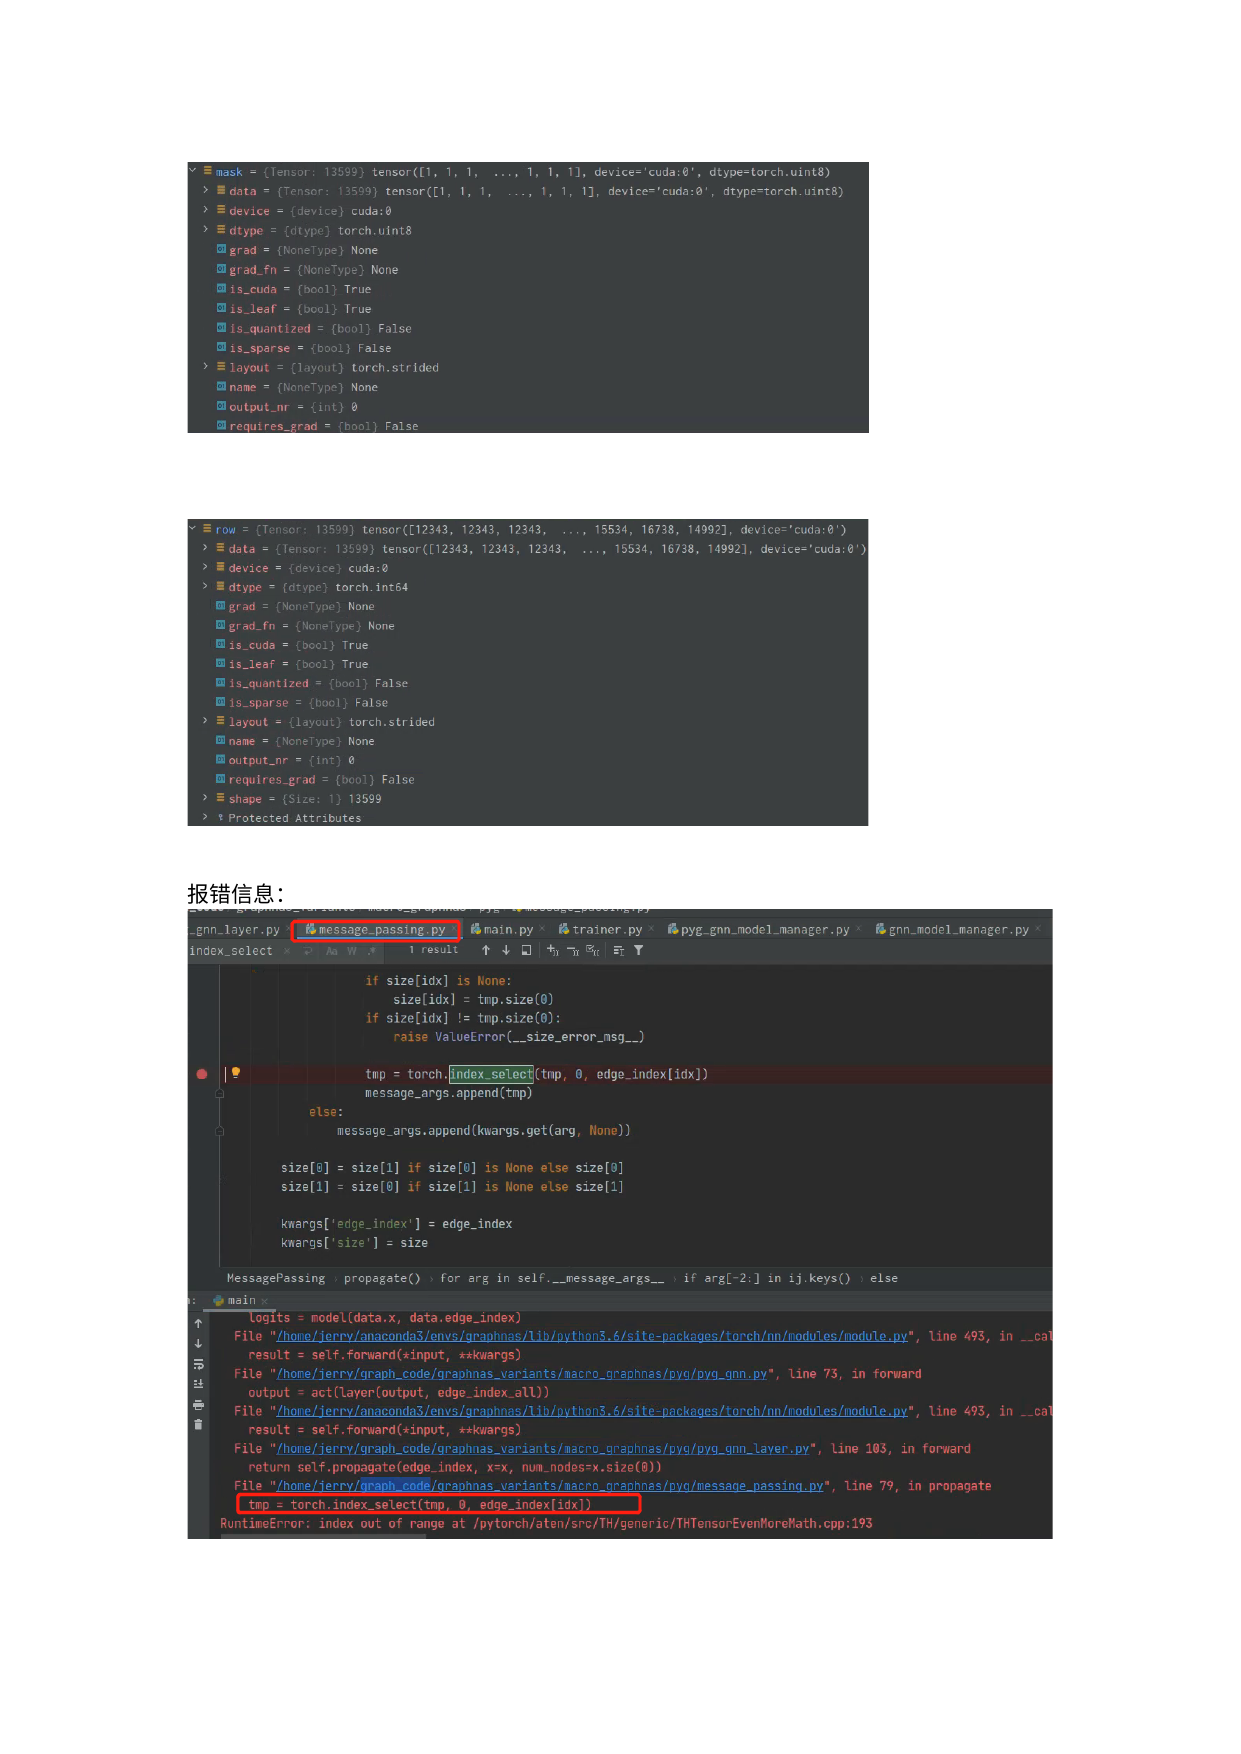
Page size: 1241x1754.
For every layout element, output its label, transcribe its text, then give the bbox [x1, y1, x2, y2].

picture [187, 909, 1053, 1539]
picture [187, 162, 869, 433]
text 报错信息： [187, 877, 1053, 909]
picture [187, 519, 869, 826]
